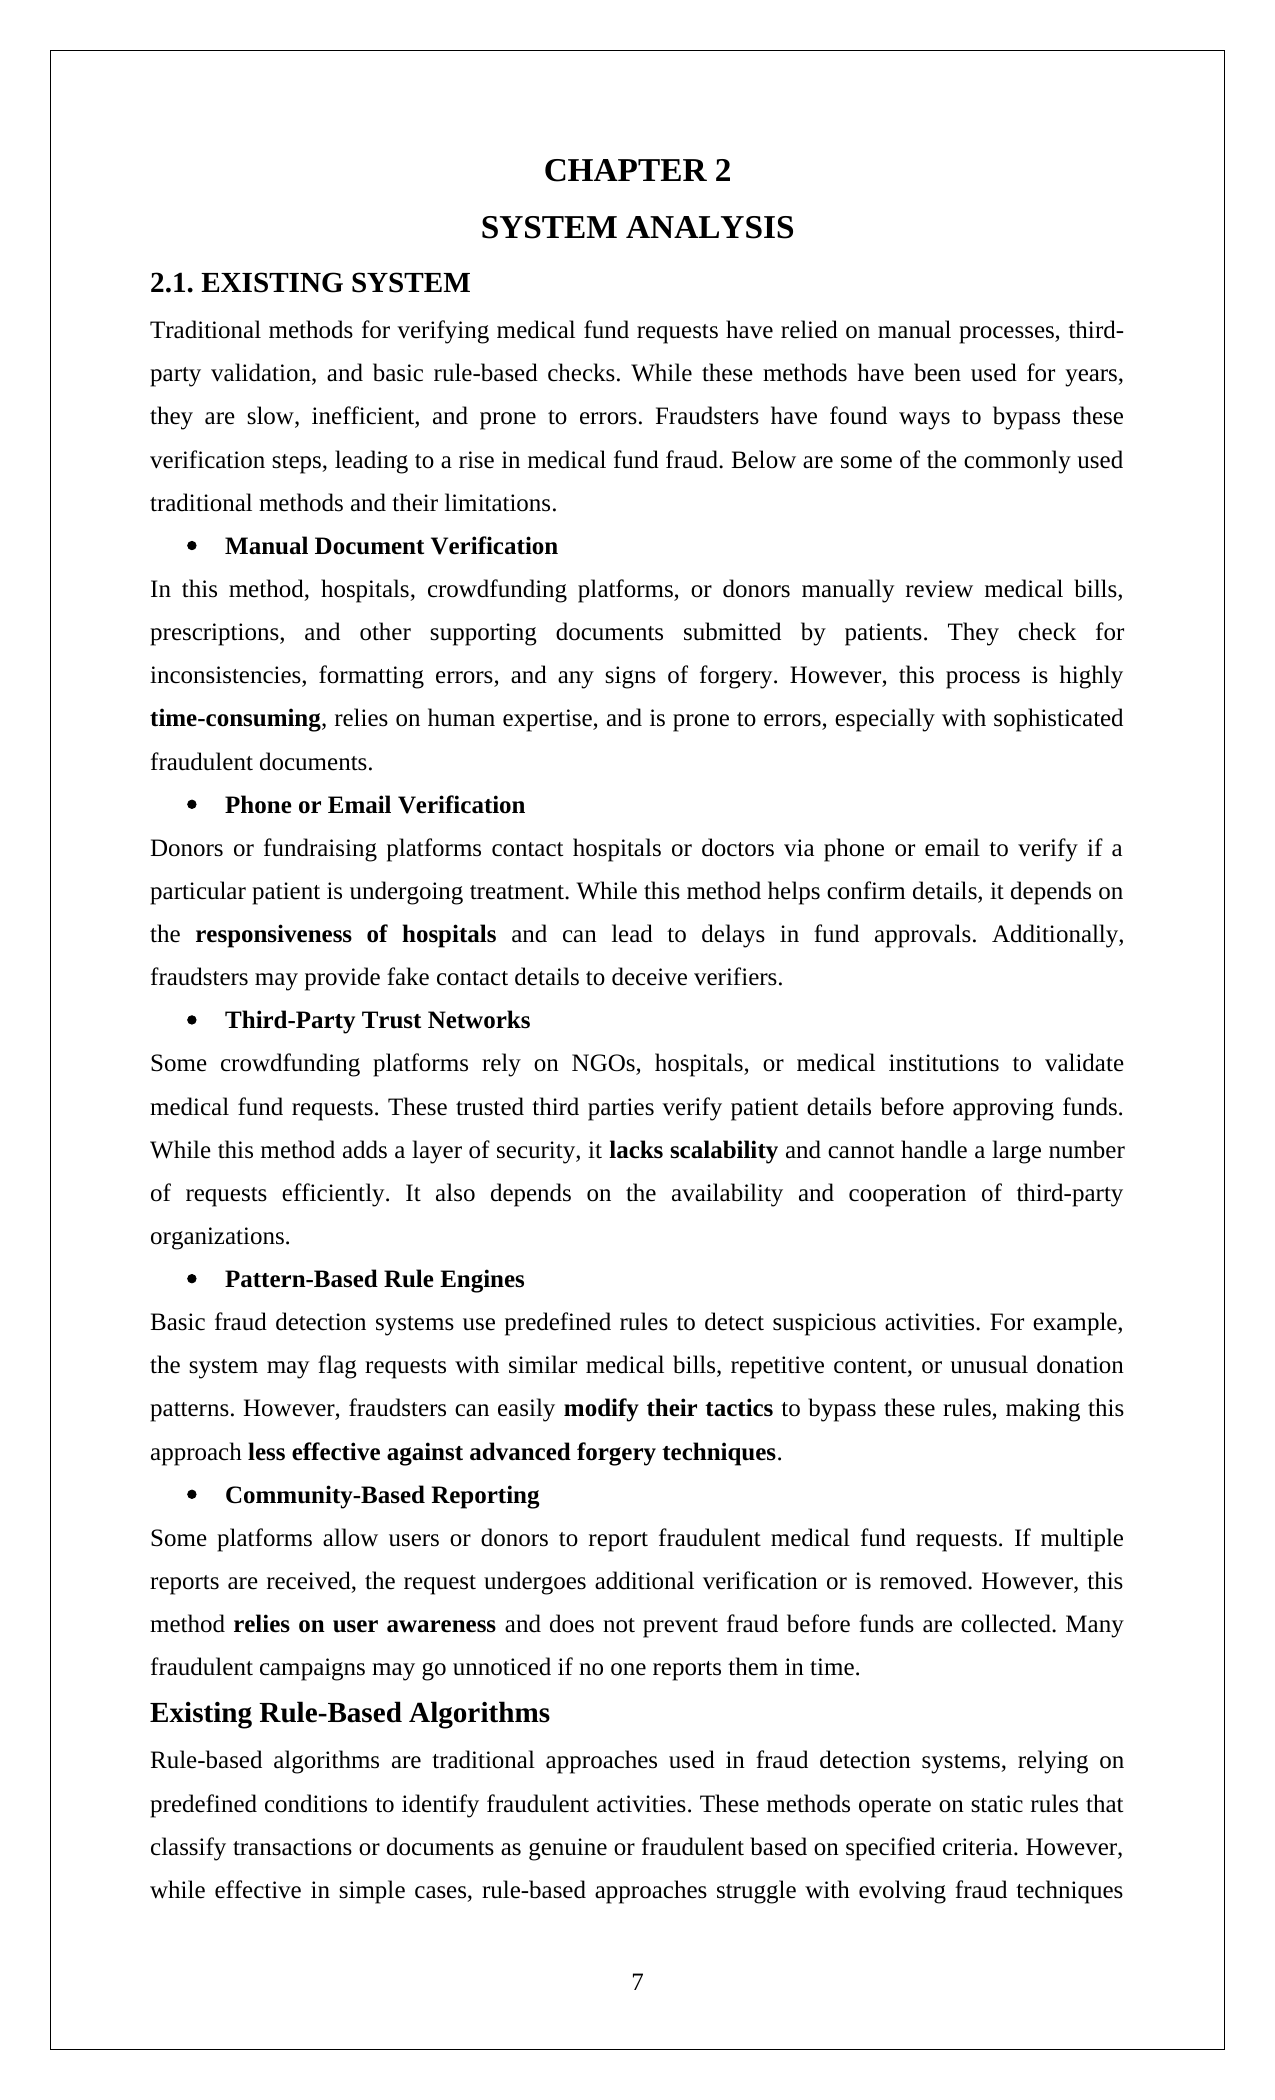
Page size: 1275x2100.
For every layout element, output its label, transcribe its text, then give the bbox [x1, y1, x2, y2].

text 2.1. EXISTING SYSTEM [150, 265, 1125, 298]
text Basic fraud detection systems use predefined rules to detect suspicious activities. For example, the system may flag requests with similar medical bills, repetitive content, or unusual donation patterns. However, fraudsters can easily modify their tactics to bypass these rules, making this approach less effective against advanced forgery techniques. [150, 1307, 1125, 1465]
text Some platforms allow users or donors to report fraudulent medical fund requests. If multiple reports are received, the request undergoes additional verification or is removed. However, this method relies on user awareness and does not prevent fraud before funds are collected. Many fraudulent campaigns may go unnoticed if no one reports them in time. [150, 1523, 1125, 1681]
text Traditional methods for verifying medical fund requests have relied on manual processes, third-party validation, and basic rule-based checks. While these methods have been used for years, they are slow, inefficient, and prone to errors. Fraudsters have found ways to bypass these verification steps, leading to a rise in medical fund fraud. Below are some of the commonly used traditional methods and their limitations. [150, 315, 1125, 517]
text Some crowdfunding platforms rely on NGOs, hospitals, or medical institutions to validate medical fund requests. These trusted third parties verify patient details before approving funds. While this method adds a layer of security, it lacks scalability and cannot handle a large number of requests efficiently. It also depends on the availability and cooperation of third-party organizations. [150, 1048, 1125, 1250]
text Existing Rule-Based Algorithms [150, 1695, 1125, 1729]
text In this method, hospitals, crowdfunding platforms, or donors manually review medical bills, prescriptions, and other supporting documents submitted by patients. They check for inconsistencies, formatting errors, and any signs of forgery. However, this process is highly time-consuming, relies on human expertise, and is prone to errors, especially with sophisticated fraudulent documents. [150, 574, 1125, 775]
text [150, 1746, 1125, 1904]
list Manual Document Verification [187, 531, 1125, 560]
list Community-Based Reporting [187, 1480, 1125, 1508]
text CHAPTER 2 [150, 150, 1125, 188]
list Pattern-Based Rule Engines [187, 1264, 1125, 1293]
text SYSTEM ANALYSIS [150, 207, 1125, 246]
list Third-Party Trust Networks [187, 1005, 1125, 1034]
list Phone or Email Verification [187, 790, 1125, 818]
text Donors or fundraising platforms contact hospitals or doctors via phone or email to verify if a particular patient is undergoing treatment. While this method helps confirm details, it depends on the responsiveness of hospitals and can lead to delays in fund approvals. Additionally, fraudsters may provide fake contact details to deceive verifiers. [150, 833, 1125, 991]
